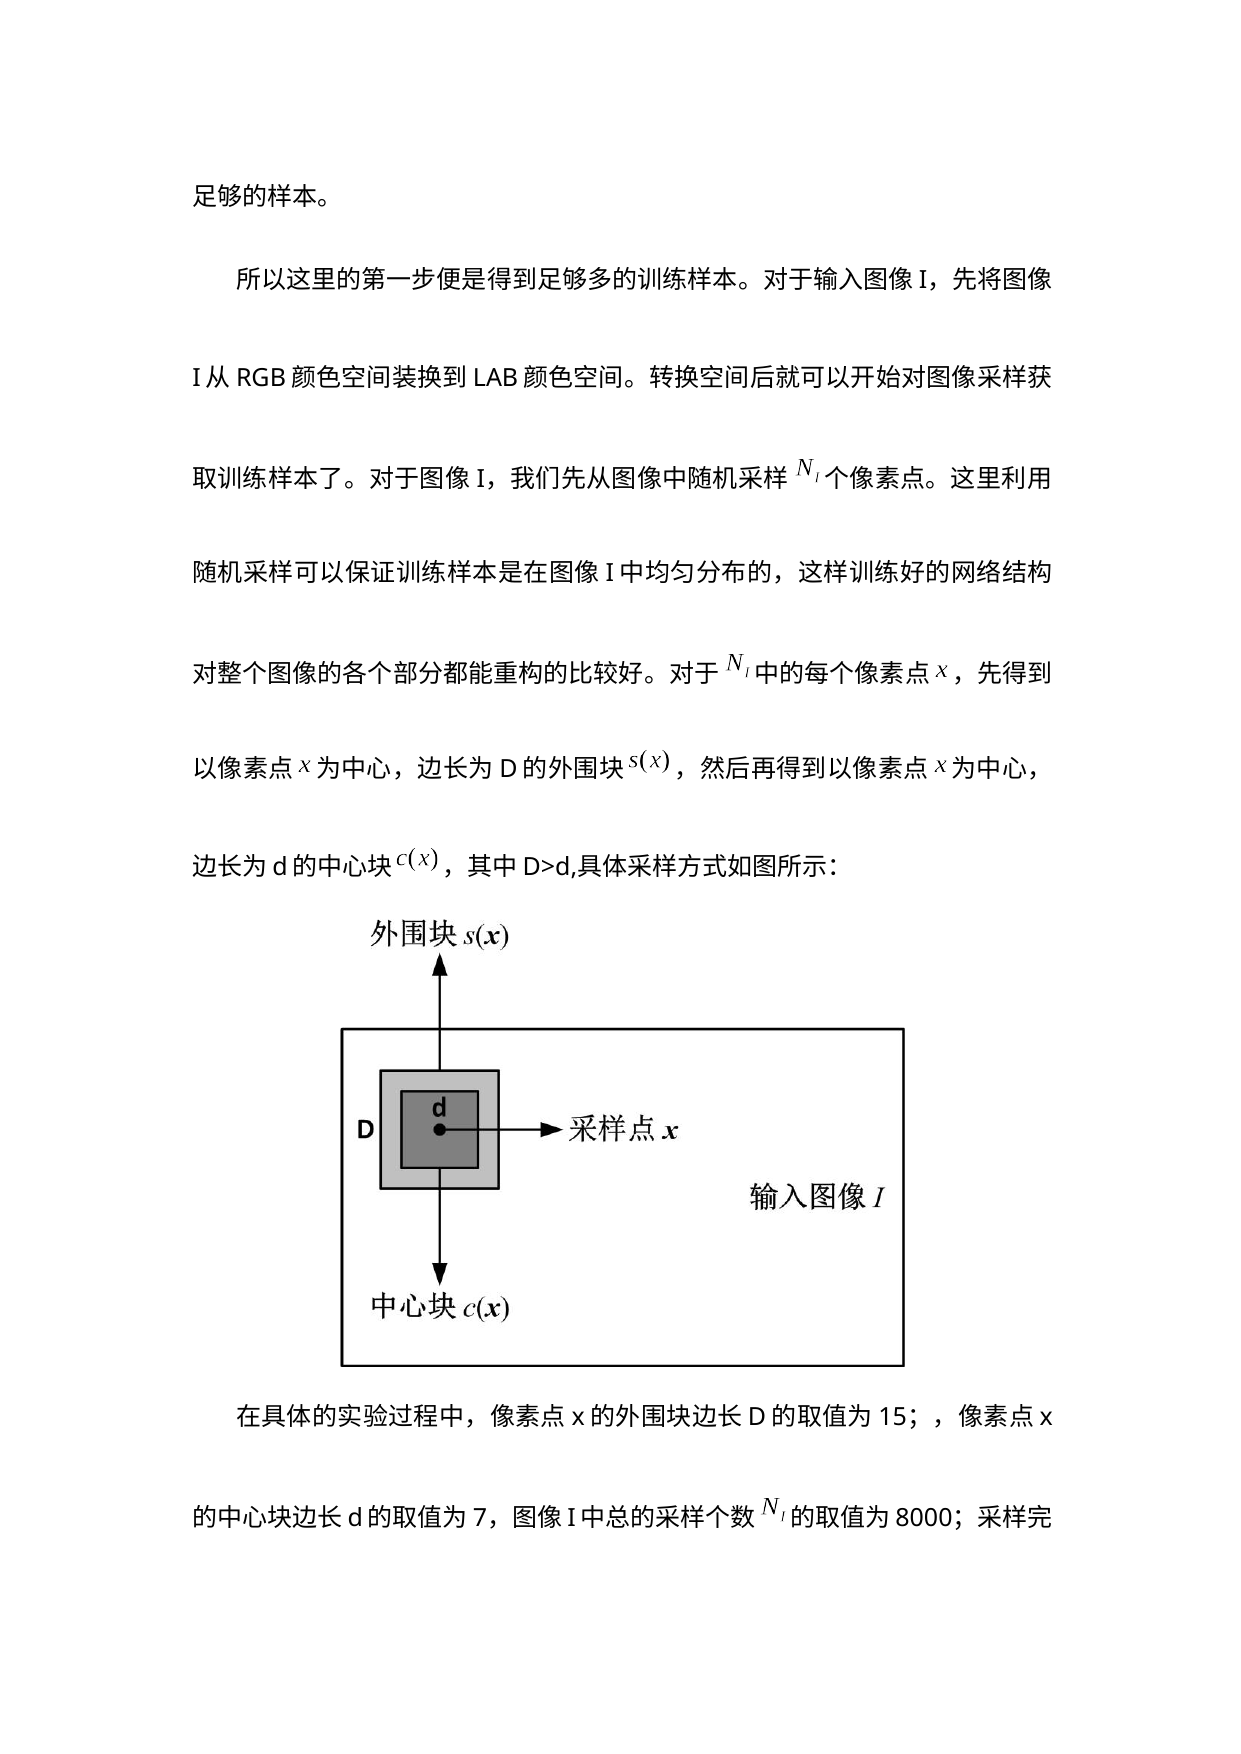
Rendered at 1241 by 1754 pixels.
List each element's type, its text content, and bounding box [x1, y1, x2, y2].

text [192, 162, 1053, 227]
text 所以这里的第一步便是得到足够多的训练样本。对于输入图像I，先将图像I从RGB颜色空间装换到LAB颜色空间。转换空间后就可以开始对图像采样获取训练样本了。对于图像I，我们先从图像中随机采样个像素点。这里利用随机采样可以保证训练样本是在图像I中均匀分布的，这样训练好的网络结构对整个图像的各个部分都能重构的比较好。对于中的每个像素点，先得到以像素点为中心，边长为D的外围块，然后再得到以像素点为中心，边长为d的中心块，其中D>d,具体采样方式如图所示： [192, 245, 1053, 895]
picture [340, 913, 905, 1367]
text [192, 1382, 1053, 1544]
